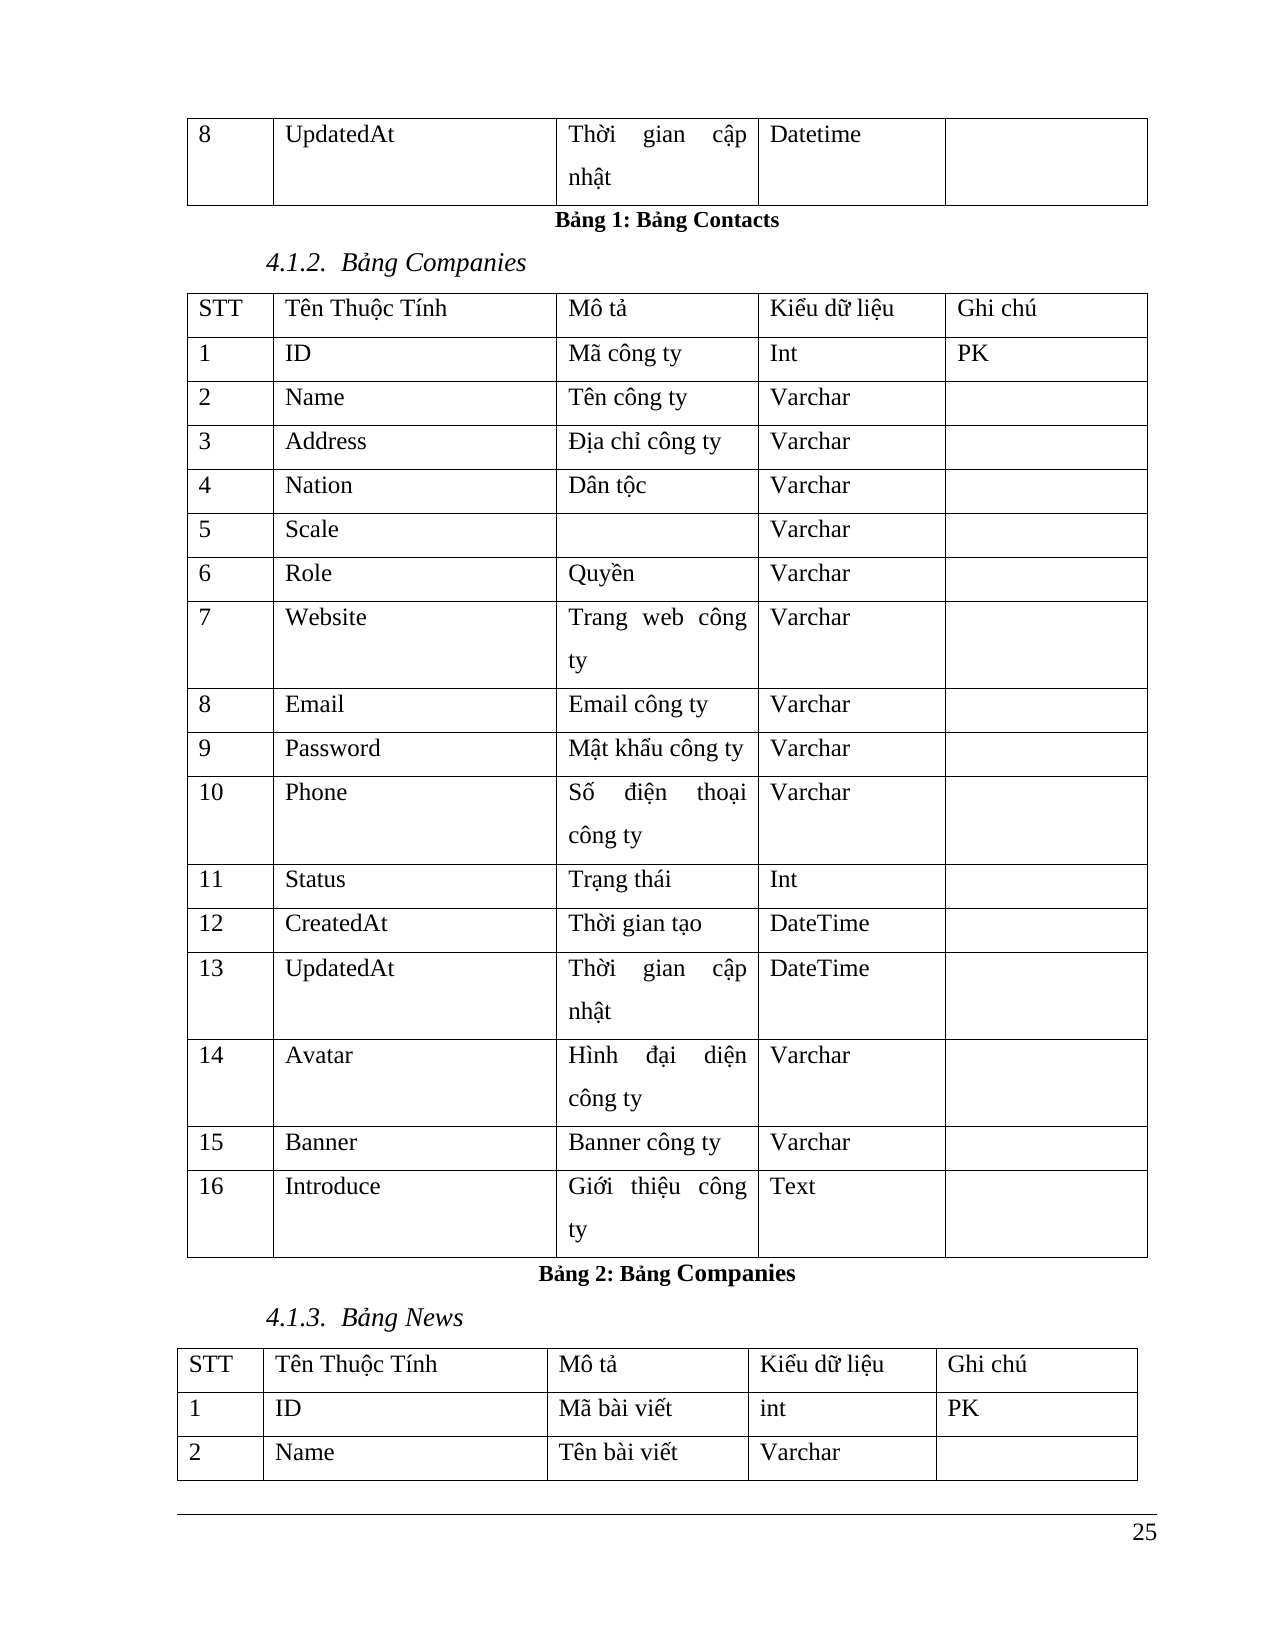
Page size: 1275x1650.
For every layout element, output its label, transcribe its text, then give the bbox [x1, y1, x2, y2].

table_cell [946, 777, 1147, 863]
table_cell 7 [188, 602, 273, 688]
table_cell Varchar [759, 689, 945, 732]
table_cell Datetime [759, 119, 945, 205]
table_cell 10 [188, 777, 273, 863]
table_cell Mã bài viết [548, 1393, 748, 1436]
table_cell 15 [188, 1127, 273, 1170]
table_cell 16 [188, 1171, 273, 1257]
table_header Mô tả [548, 1349, 748, 1392]
table_cell Scale [274, 514, 556, 557]
table_header Mô tả [557, 294, 758, 337]
table_cell Varchar [759, 382, 945, 425]
table_cell 14 [188, 1040, 273, 1126]
table_cell Email [274, 689, 556, 732]
table_cell Varchar [759, 1040, 945, 1126]
table_cell Varchar [759, 1127, 945, 1170]
table_cell Int [759, 338, 945, 381]
table_header STT [188, 294, 273, 337]
table_cell 12 [188, 909, 273, 952]
table_cell 13 [188, 953, 273, 1039]
table_header Tên Thuộc Tính [264, 1349, 547, 1392]
table_cell Int [759, 865, 945, 907]
table_cell Trang web công ty [557, 602, 758, 688]
table_cell Quyền [557, 558, 758, 601]
table_cell 2 [178, 1437, 263, 1480]
table_cell [946, 865, 1147, 907]
table_cell Số điện thoại công ty [557, 777, 758, 863]
table_cell Nation [274, 470, 556, 513]
table_cell [946, 689, 1147, 732]
table_cell Tên bài viết [548, 1437, 748, 1480]
table_cell 2 [188, 382, 273, 425]
table_cell Email công ty [557, 689, 758, 732]
table_cell Address [274, 426, 556, 469]
table_cell [946, 426, 1147, 469]
table_cell [946, 514, 1147, 557]
table_cell CreatedAt [274, 909, 556, 952]
table_cell Thời gian tạo [557, 909, 758, 952]
table_cell [946, 1040, 1147, 1126]
table_cell Mật khẩu công ty [557, 733, 758, 776]
table_cell [946, 909, 1147, 952]
table_cell Giới thiệu công ty [557, 1171, 758, 1257]
table_cell [946, 602, 1147, 688]
table_cell Role [274, 558, 556, 601]
table_cell [946, 119, 1147, 205]
table_cell Thời gian cập nhật [557, 119, 758, 205]
table_cell 8 [188, 689, 273, 732]
table_cell DateTime [759, 909, 945, 952]
table_cell Text [759, 1171, 945, 1257]
table_cell Banner công ty [557, 1127, 758, 1170]
table_cell Mã công ty [557, 338, 758, 381]
table_cell [946, 470, 1147, 513]
table_cell Avatar [274, 1040, 556, 1126]
table_cell Varchar [759, 558, 945, 601]
table_cell [937, 1437, 1137, 1480]
table_header Tên Thuộc Tính [274, 294, 556, 337]
table_header Kiểu dữ liệu [749, 1349, 936, 1392]
table_cell Thời gian cập nhật [557, 953, 758, 1039]
table_cell 1 [188, 338, 273, 381]
table_cell 9 [188, 733, 273, 776]
table_cell Địa chỉ công ty [557, 426, 758, 469]
table_cell Varchar [749, 1437, 936, 1480]
table_header STT [178, 1349, 263, 1392]
table_cell [946, 1171, 1147, 1257]
table_cell Name [264, 1437, 547, 1480]
table_cell ID [264, 1393, 547, 1436]
table_cell Status [274, 865, 556, 907]
table_cell [946, 1127, 1147, 1170]
table_cell Name [274, 382, 556, 425]
table_cell [946, 558, 1147, 601]
table_cell Varchar [759, 426, 945, 469]
table_cell 11 [188, 865, 273, 907]
table_cell 5 [188, 514, 273, 557]
table_cell Tên công ty [557, 382, 758, 425]
table_cell DateTime [759, 953, 945, 1039]
table_cell Trạng thái [557, 865, 758, 907]
table_cell UpdatedAt [274, 953, 556, 1039]
table_cell 4 [188, 470, 273, 513]
table_cell 6 [188, 558, 273, 601]
table_cell Introduce [274, 1171, 556, 1257]
table_cell PK [946, 338, 1147, 381]
table_cell Varchar [759, 777, 945, 863]
list Bảng Companies [266, 246, 1157, 277]
table_cell [946, 382, 1147, 425]
table_cell Password [274, 733, 556, 776]
table_cell [946, 953, 1147, 1039]
table_cell ID [274, 338, 556, 381]
table_cell 3 [188, 426, 273, 469]
table_header Ghi chú [937, 1349, 1137, 1392]
table_cell [946, 733, 1147, 776]
table_header Kiểu dữ liệu [759, 294, 945, 337]
table_cell Varchar [759, 514, 945, 557]
table_cell int [749, 1393, 936, 1436]
table_header Ghi chú [946, 294, 1147, 337]
table_cell Hình đại diện công ty [557, 1040, 758, 1126]
list Bảng News [266, 1301, 1157, 1332]
table_cell Varchar [759, 733, 945, 776]
table_cell Banner [274, 1127, 556, 1170]
table_cell [557, 514, 758, 557]
table_cell Website [274, 602, 556, 688]
table_cell PK [937, 1393, 1137, 1436]
table_cell Varchar [759, 602, 945, 688]
table_cell Dân tộc [557, 470, 758, 513]
table_cell 1 [178, 1393, 263, 1436]
table_cell Phone [274, 777, 556, 863]
table_cell UpdatedAt [274, 119, 556, 205]
table_cell Varchar [759, 470, 945, 513]
table_cell 8 [188, 119, 273, 205]
